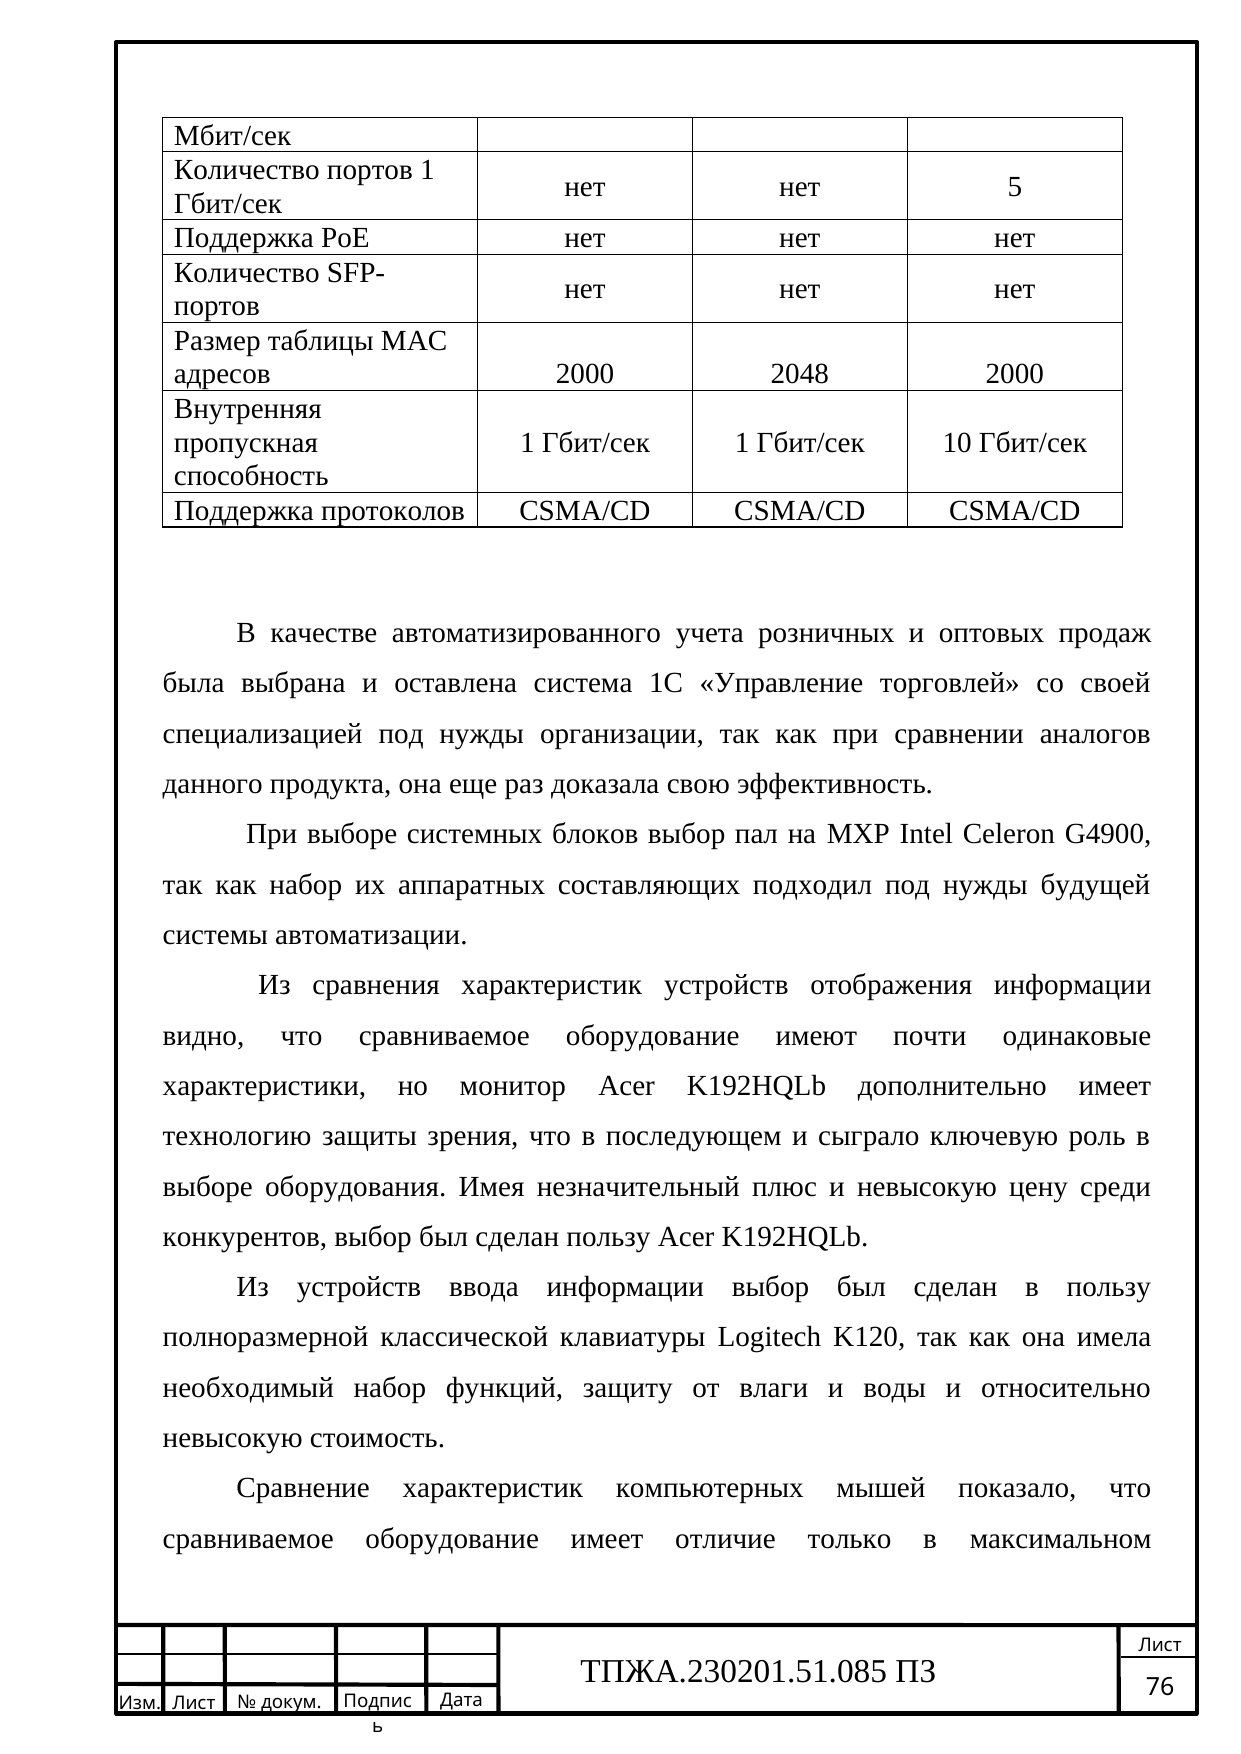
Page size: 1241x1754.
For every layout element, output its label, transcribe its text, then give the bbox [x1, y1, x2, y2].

table_cell 5 [908, 152, 1122, 219]
table_cell 5 [693, 118, 907, 151]
table_cell CSMA/CD [908, 493, 1122, 526]
text В качестве автоматизированного учета розничных и оптовых продаж была выбрана и оставлена система 1С «Управление торговлей» со своей специализацией под нужды организации, так как при сравнении аналогов данного продукта, она еще раз доказала свою эффективность. [162, 615, 1152, 800]
table_cell нет [478, 220, 692, 254]
table_cell нет [693, 255, 907, 322]
table_cell 2000 [478, 323, 692, 390]
table_cell 2048 [693, 323, 907, 390]
table_cell нет [693, 152, 907, 219]
table_cell 1 Гбит/сек [693, 391, 907, 492]
text Из устройств ввода информации выбор был сделан в пользу полноразмерной классической клавиатуры Logitech K120, так как она имела необходимый набор функций, защиту от влаги и воды и относительно невысокую стоимость. [162, 1269, 1152, 1454]
table_cell CSMA/CD [478, 493, 692, 526]
table_cell Размер таблицы МАС адресов [163, 323, 477, 390]
table_cell 5 [478, 118, 692, 151]
table_cell нет [478, 152, 692, 219]
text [162, 1471, 1152, 1554]
table_cell 5 [908, 118, 1122, 151]
table_cell 2000 [908, 323, 1122, 390]
table_cell Поддержка PoE [163, 220, 477, 254]
table_cell Поддержка протоколов [163, 493, 477, 526]
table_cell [163, 118, 477, 151]
table_cell Количество SFP-портов [163, 255, 477, 322]
table_cell нет [478, 255, 692, 322]
table_cell Внутренняя пропускная способность [163, 391, 477, 492]
table_cell Количество портов 1 Гбит/сек [163, 152, 477, 219]
text При выборе системных блоков выбор пал на MXP Intel Celeron G4900, так как набор их аппаратных составляющих подходил под нужды будущей системы автоматизации. [162, 816, 1152, 951]
table_cell нет [908, 220, 1122, 254]
text Из сравнения характеристик устройств отображения информации видно, что сравниваемое оборудование имеют почти одинаковые характеристики, но монитор Acer K192HQLb дополнительно имеет технологию защиты зрения, что в последующем и сыграло ключевую роль в выборе оборудования. Имея незначительный плюс и невысокую цену среди конкурентов, выбор был сделан пользу Acer K192HQLb. [162, 967, 1152, 1252]
table_cell нет [908, 255, 1122, 322]
table_cell нет [693, 220, 907, 254]
table_cell 10 Гбит/сек [908, 391, 1122, 492]
table_cell 1 Гбит/сек [478, 391, 692, 492]
table_cell CSMA/CD [693, 493, 907, 526]
